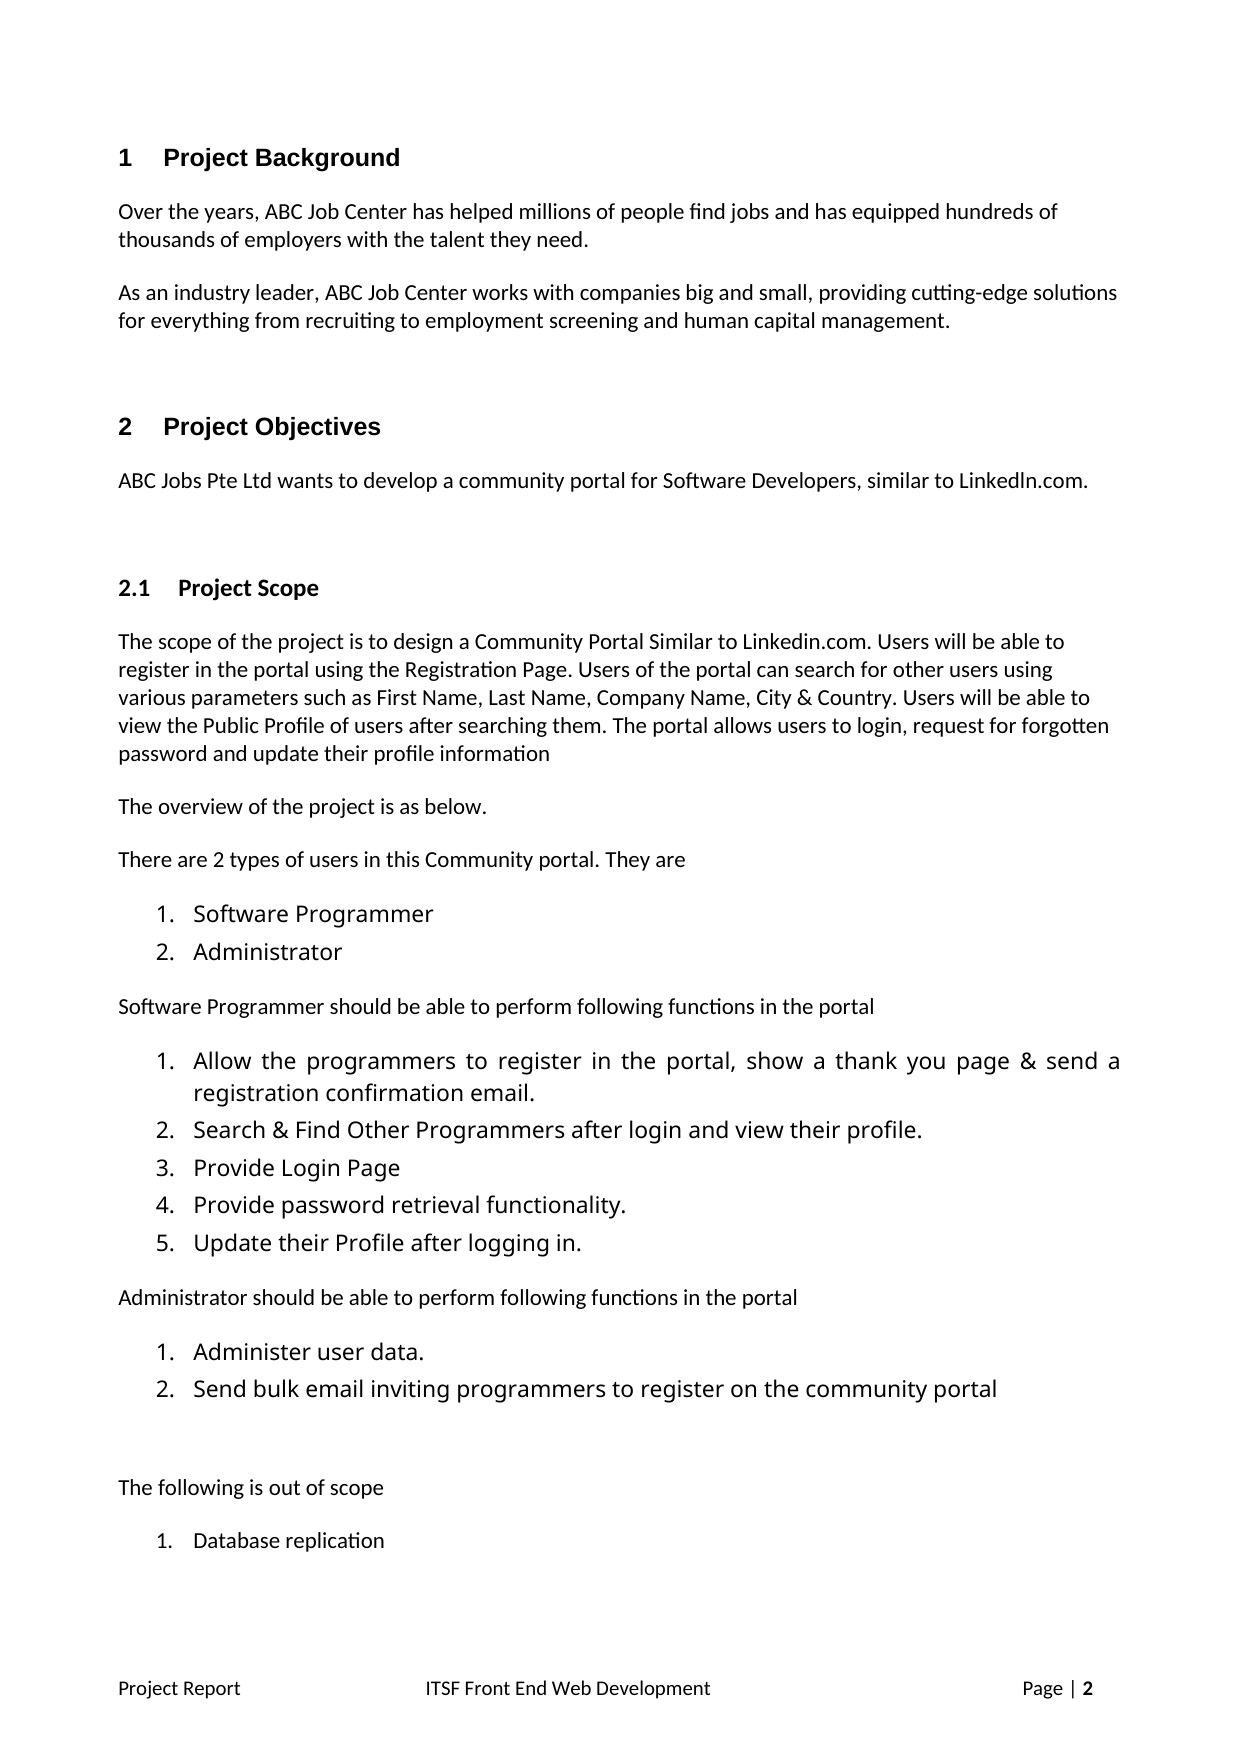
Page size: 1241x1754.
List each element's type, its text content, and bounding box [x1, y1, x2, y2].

text Administrator should be able to perform following functions in the portal [118, 1283, 1122, 1311]
subtitle Project Scope [118, 572, 1122, 602]
list Update their Profile after logging in. [156, 1226, 1122, 1258]
list Software Programmer [156, 898, 1122, 930]
list Send bulk email inviting programmers to register on the community portal [156, 1373, 1122, 1404]
text The scope of the project is to design a Community Portal Similar to Linkedin.com. Users will be able to register in the portal using the Registration Page. Users of the portal can search for other users using various parameters such as First Name, Last Name, Company Name, City & Country. Users will be able to view the Public Profile of users after searching them. The portal allows users to login, request for forgotten password and update their profile information [118, 627, 1122, 767]
list Administer user data. [156, 1336, 1122, 1367]
text The overview of the project is as below. [118, 792, 1122, 820]
list Search & Find Other Programmers after login and view their profile. [156, 1114, 1122, 1145]
subtitle Project Background [118, 143, 1122, 172]
list Provide password retrieval functionality. [156, 1189, 1122, 1220]
text There are 2 types of users in this Community portal. They are [118, 845, 1122, 873]
text ABC Jobs Pte Ltd wants to develop a community portal for Software Developers, similar to Linkedln.com. [118, 466, 1122, 494]
text Over the years, ABC Job Center has helped millions of people find jobs and has equipped hundreds of thousands of employers with the talent they need. [118, 197, 1122, 253]
text The following is out of scope [118, 1473, 1122, 1501]
list Database replication [156, 1526, 1122, 1554]
text Software Programmer should be able to perform following functions in the portal [118, 992, 1122, 1020]
list Provide Login Page [156, 1151, 1122, 1183]
subtitle Project Objectives [118, 412, 1122, 441]
text As an industry leader, ABC Job Center works with companies big and small, providing cutting-edge solutions for everything from recruiting to employment screening and human capital management. [118, 278, 1122, 334]
list Allow the programmers to register in the portal, show a thank you page & send a registration confirmation email. [156, 1045, 1122, 1108]
list Administrator [156, 936, 1122, 967]
